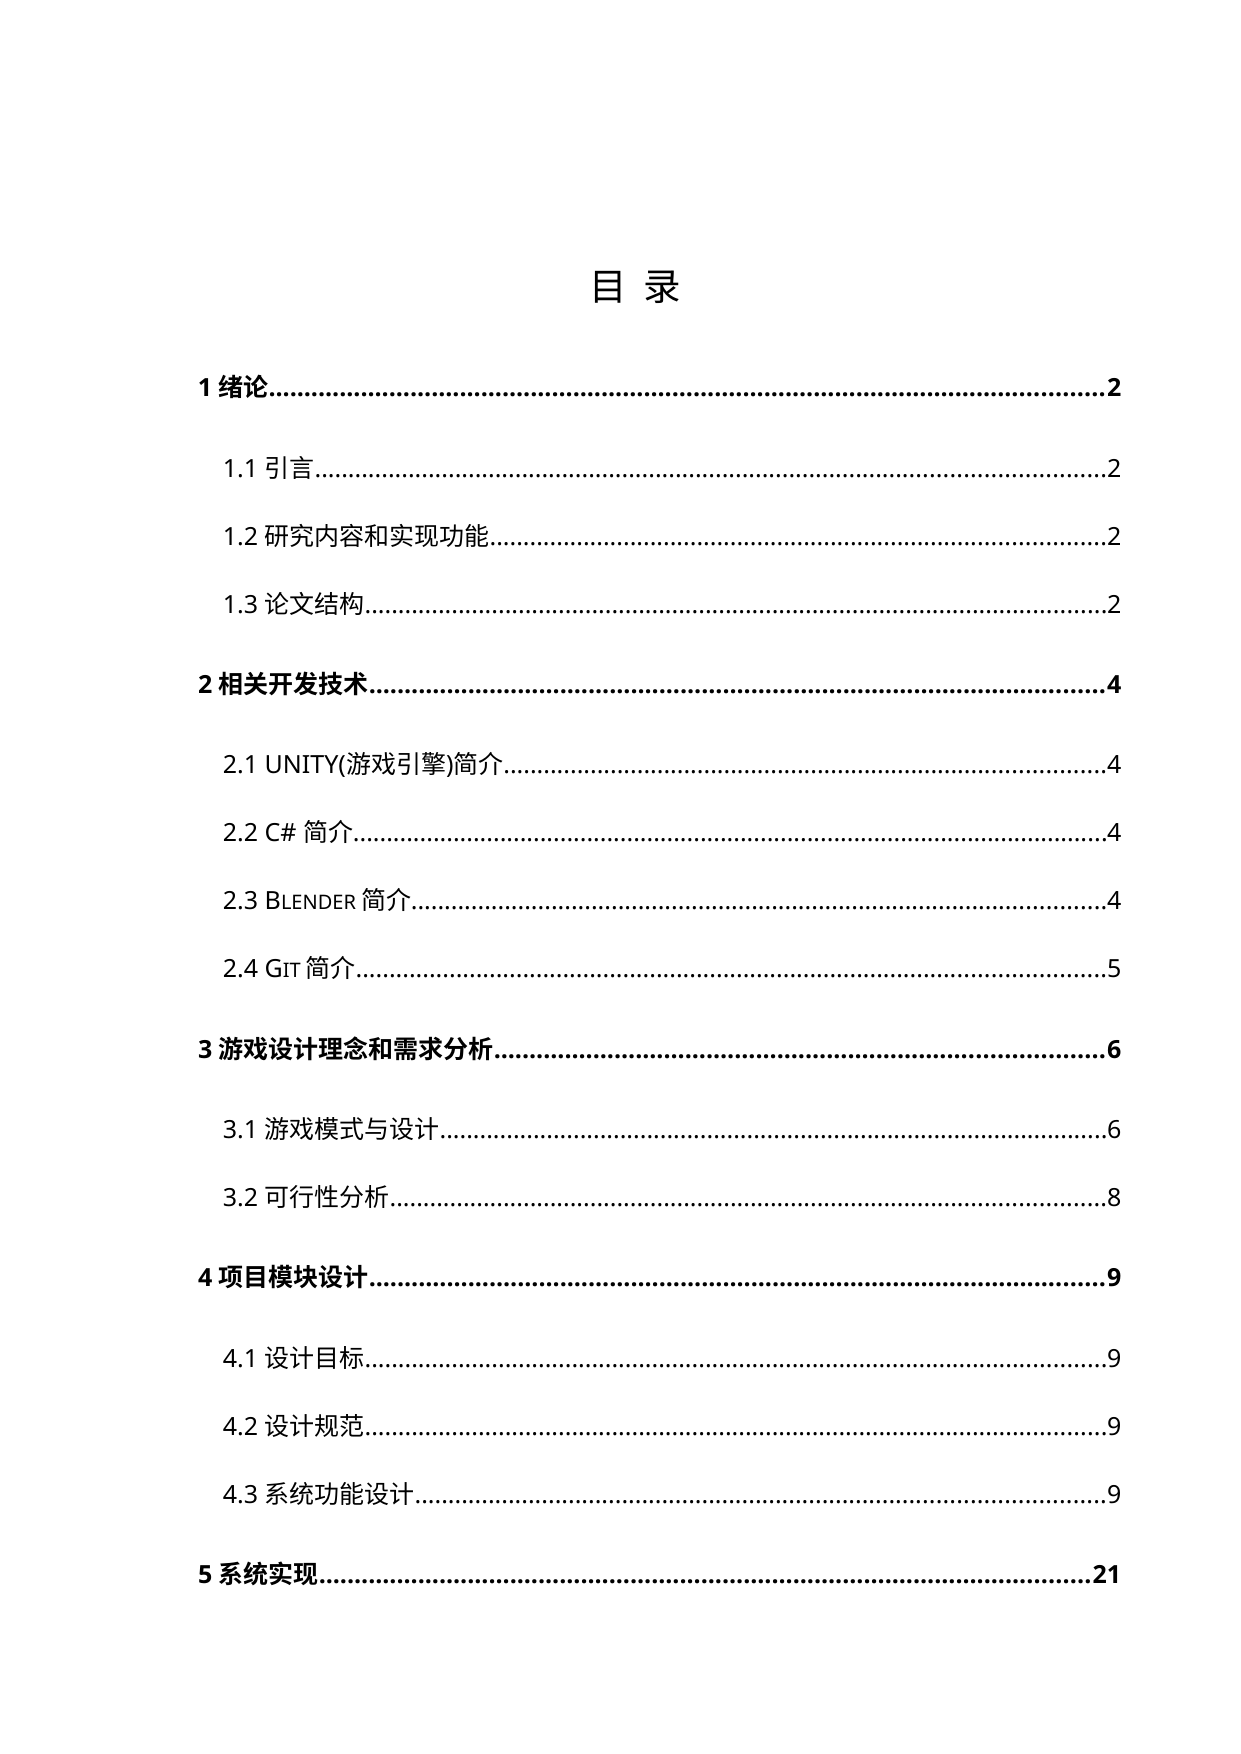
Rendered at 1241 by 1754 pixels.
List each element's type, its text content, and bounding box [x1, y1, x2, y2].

text 1.1 引言 2 [173, 432, 1122, 500]
text 3.1 游戏模式与设计 6 [173, 1094, 1122, 1162]
text 2 相关开发技术 4 [148, 649, 1122, 717]
text 1.3 论文结构 2 [173, 568, 1122, 636]
text 2.2 C# 简介 4 [173, 797, 1122, 865]
text 4.2 设计规范 9 [173, 1390, 1122, 1458]
text 2.1 UNITY(游戏引擎)简介 4 [173, 729, 1122, 797]
text 1 绪论 2 [148, 352, 1122, 420]
text 2.3 Blender简介 4 [173, 865, 1122, 933]
text 5 系统实现 21 [148, 1539, 1122, 1607]
text 3 游戏设计理念和需求分析 6 [148, 1013, 1122, 1081]
text 1.2 研究内容和实现功能 2 [173, 500, 1122, 568]
text 4.1 设计目标 9 [173, 1322, 1122, 1390]
text 4 项目模块设计 9 [148, 1242, 1122, 1310]
text 2.4 Git简介 5 [173, 933, 1122, 1001]
text 3.2 可行性分析 8 [173, 1162, 1122, 1229]
text 目 录 [148, 250, 1122, 318]
text 4.3 系统功能设计 9 [173, 1458, 1122, 1526]
